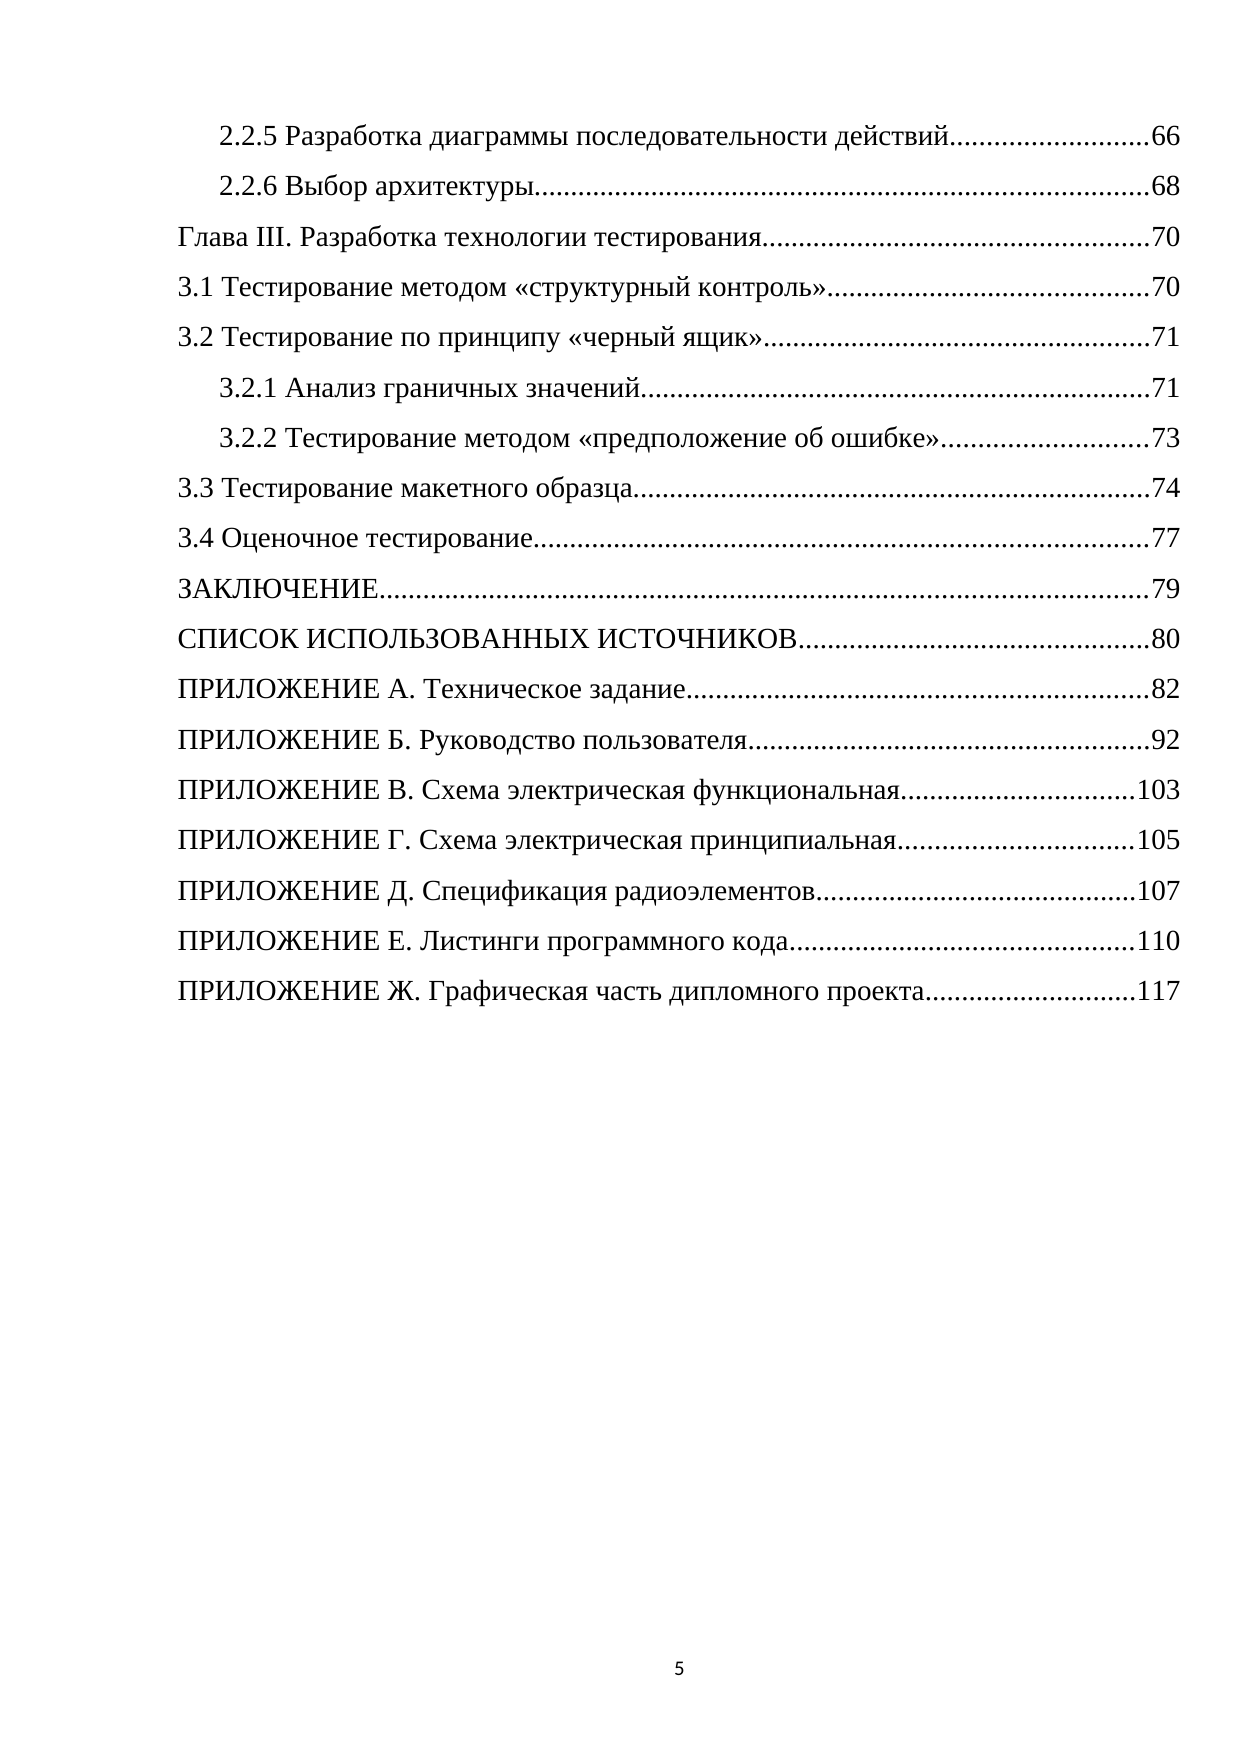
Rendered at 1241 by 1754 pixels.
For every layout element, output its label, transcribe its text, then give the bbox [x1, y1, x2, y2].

text ПРИЛОЖЕНИЕ Б. Руководство пользователя 92 [177, 722, 1181, 755]
text ПРИЛОЖЕНИЕ А. Техническое задание 82 [177, 672, 1181, 705]
text Глава III. Разработка технологии тестирования 70 [177, 219, 1181, 252]
text 3.2.1 Анализ граничных значений 71 [219, 370, 1181, 403]
text ЗАКЛЮЧЕНИЕ 79 [177, 571, 1181, 604]
text СПИСОК ИСПОЛЬЗОВАННЫХ ИСТОЧНИКОВ 80 [177, 621, 1181, 655]
text 3.3 Тестирование макетного образца 74 [177, 470, 1181, 504]
text ПРИЛОЖЕНИЕ В. Схема электрическая функциональная 103 [177, 772, 1181, 806]
text ПРИЛОЖЕНИЕ Е. Листинги программного кода 110 [177, 923, 1181, 957]
text ПРИЛОЖЕНИЕ Ж. Графическая часть дипломного проекта 117 [177, 973, 1181, 1007]
text 2.2.6 Выбор архитектуры 68 [219, 168, 1181, 202]
text 2.2.5 Разработка диаграммы последовательности действий 66 [219, 118, 1181, 152]
text 3.1 Тестирование методом «структурный контроль» 70 [177, 269, 1181, 303]
text ПРИЛОЖЕНИЕ Д. Спецификация радиоэлементов 107 [177, 873, 1181, 906]
text 3.2 Тестирование по принципу «черный ящик» 71 [177, 319, 1181, 353]
text ПРИЛОЖЕНИЕ Г. Схема электрическая принципиальная 105 [177, 822, 1181, 856]
text 3.2.2 Тестирование методом «предположение об ошибке» 73 [219, 420, 1181, 453]
text 3.4 Оценочное тестирование 77 [177, 521, 1181, 554]
